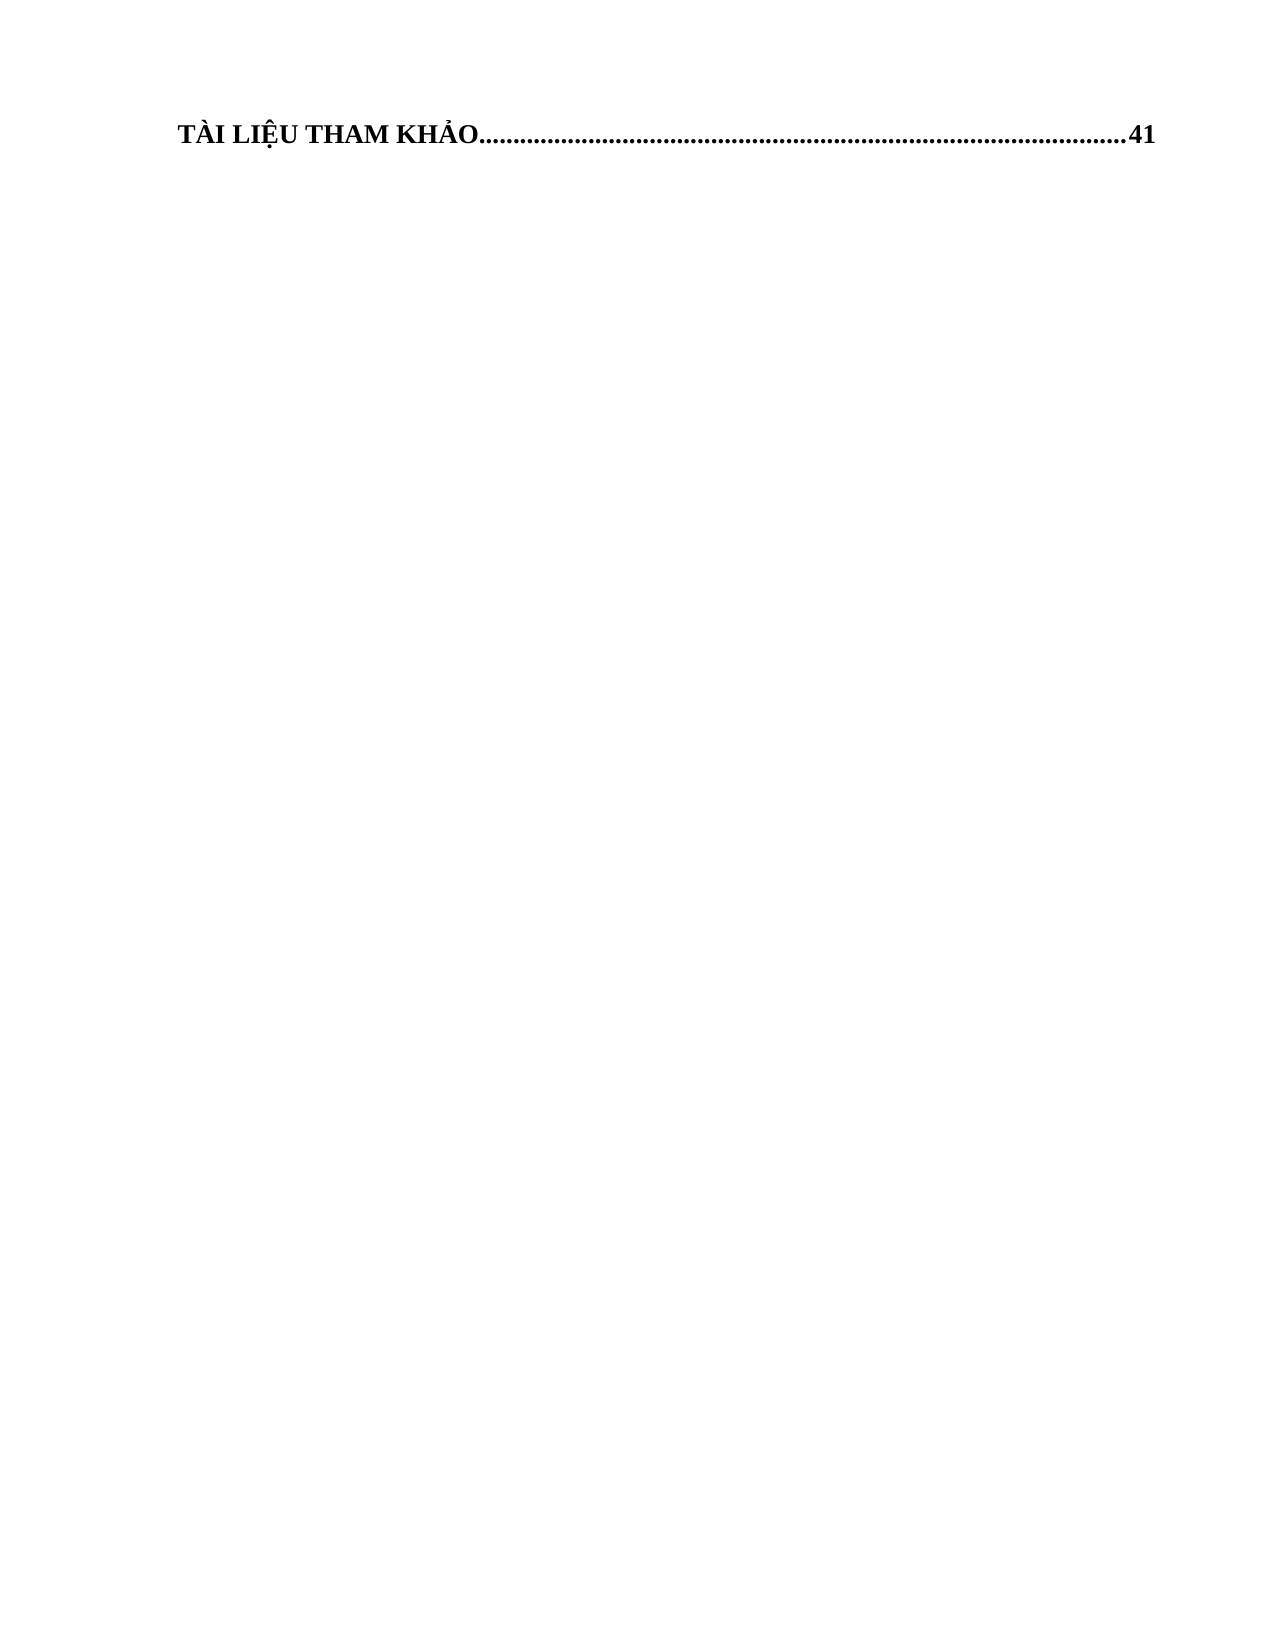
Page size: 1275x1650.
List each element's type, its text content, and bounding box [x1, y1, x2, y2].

text TÀI LIỆU THAM KHẢO 41 [177, 118, 1157, 149]
